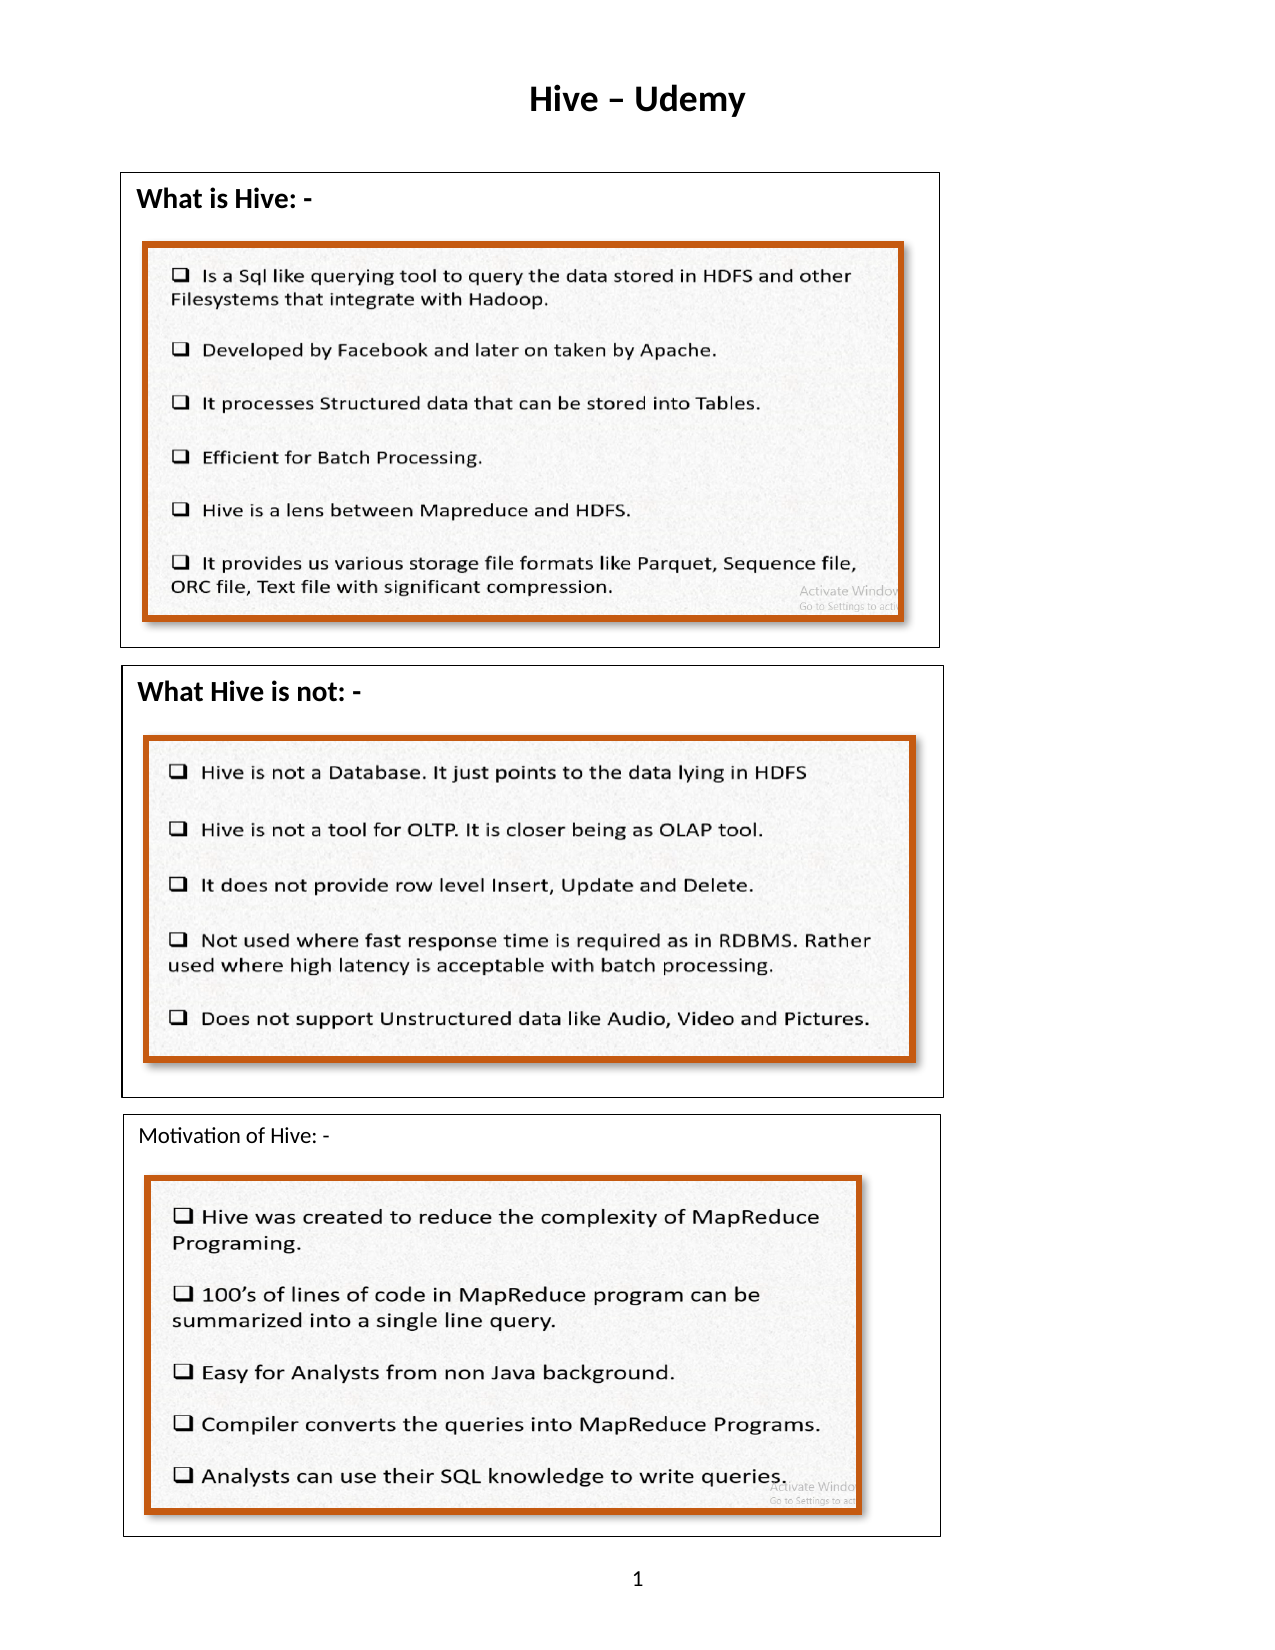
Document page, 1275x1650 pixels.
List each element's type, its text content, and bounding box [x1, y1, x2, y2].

picture [149, 741, 909, 1056]
picture [151, 1181, 856, 1508]
picture [148, 248, 898, 615]
text Hive – Udemy [75, 75, 1200, 121]
